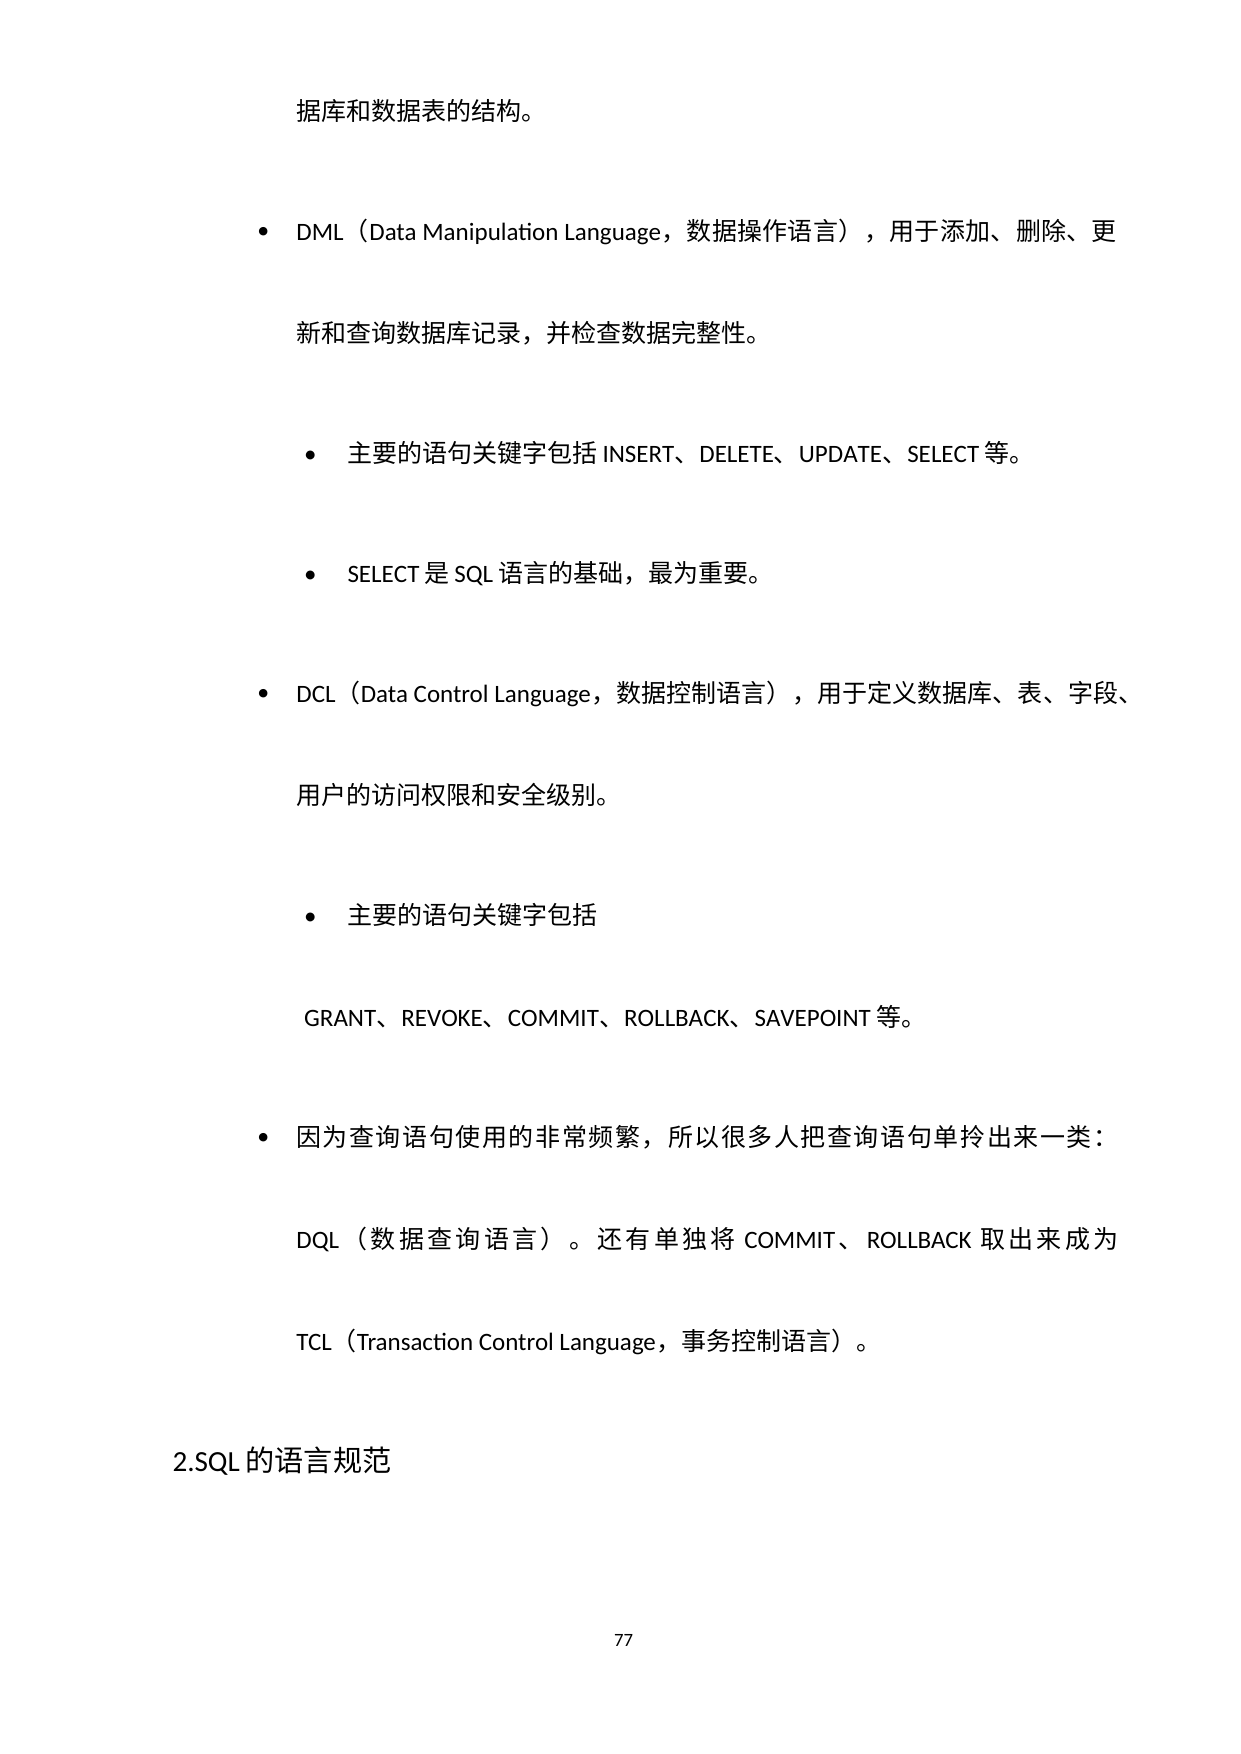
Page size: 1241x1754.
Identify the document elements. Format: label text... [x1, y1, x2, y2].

text • 主要的语句关键字包括GRANT、REVOKE、COMMIT、ROLLBACK、SAVEPOINT等。 [304, 879, 1118, 1049]
list DML（Data Manipulation Language，数据操作语言），用于添加、删除、更新和查询数据库记录，并检查数据完整性。 [259, 196, 1118, 366]
text • 主要的语句关键字包括INSERT、DELETE、UPDATE、SELECT等。 [304, 418, 1118, 486]
text • SELECT是SQL语言的基础，最为重要。 [304, 538, 1118, 606]
list DCL（Data Control Language，数据控制语言），用于定义数据库、表、字段、用户的访问权限和安全级别。 [259, 658, 1118, 827]
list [259, 76, 1118, 144]
list 因为查询语句使用的非常频繁，所以很多人把查询语句单拎出来一类：DQL（数据查询语言）。还有单独将COMMIT、ROLLBACK取出来成为TCL（Transaction Control Language，事务控制语言）。 [259, 1101, 1118, 1373]
subtitle 2.SQL的语言规范 [172, 1425, 1118, 1493]
